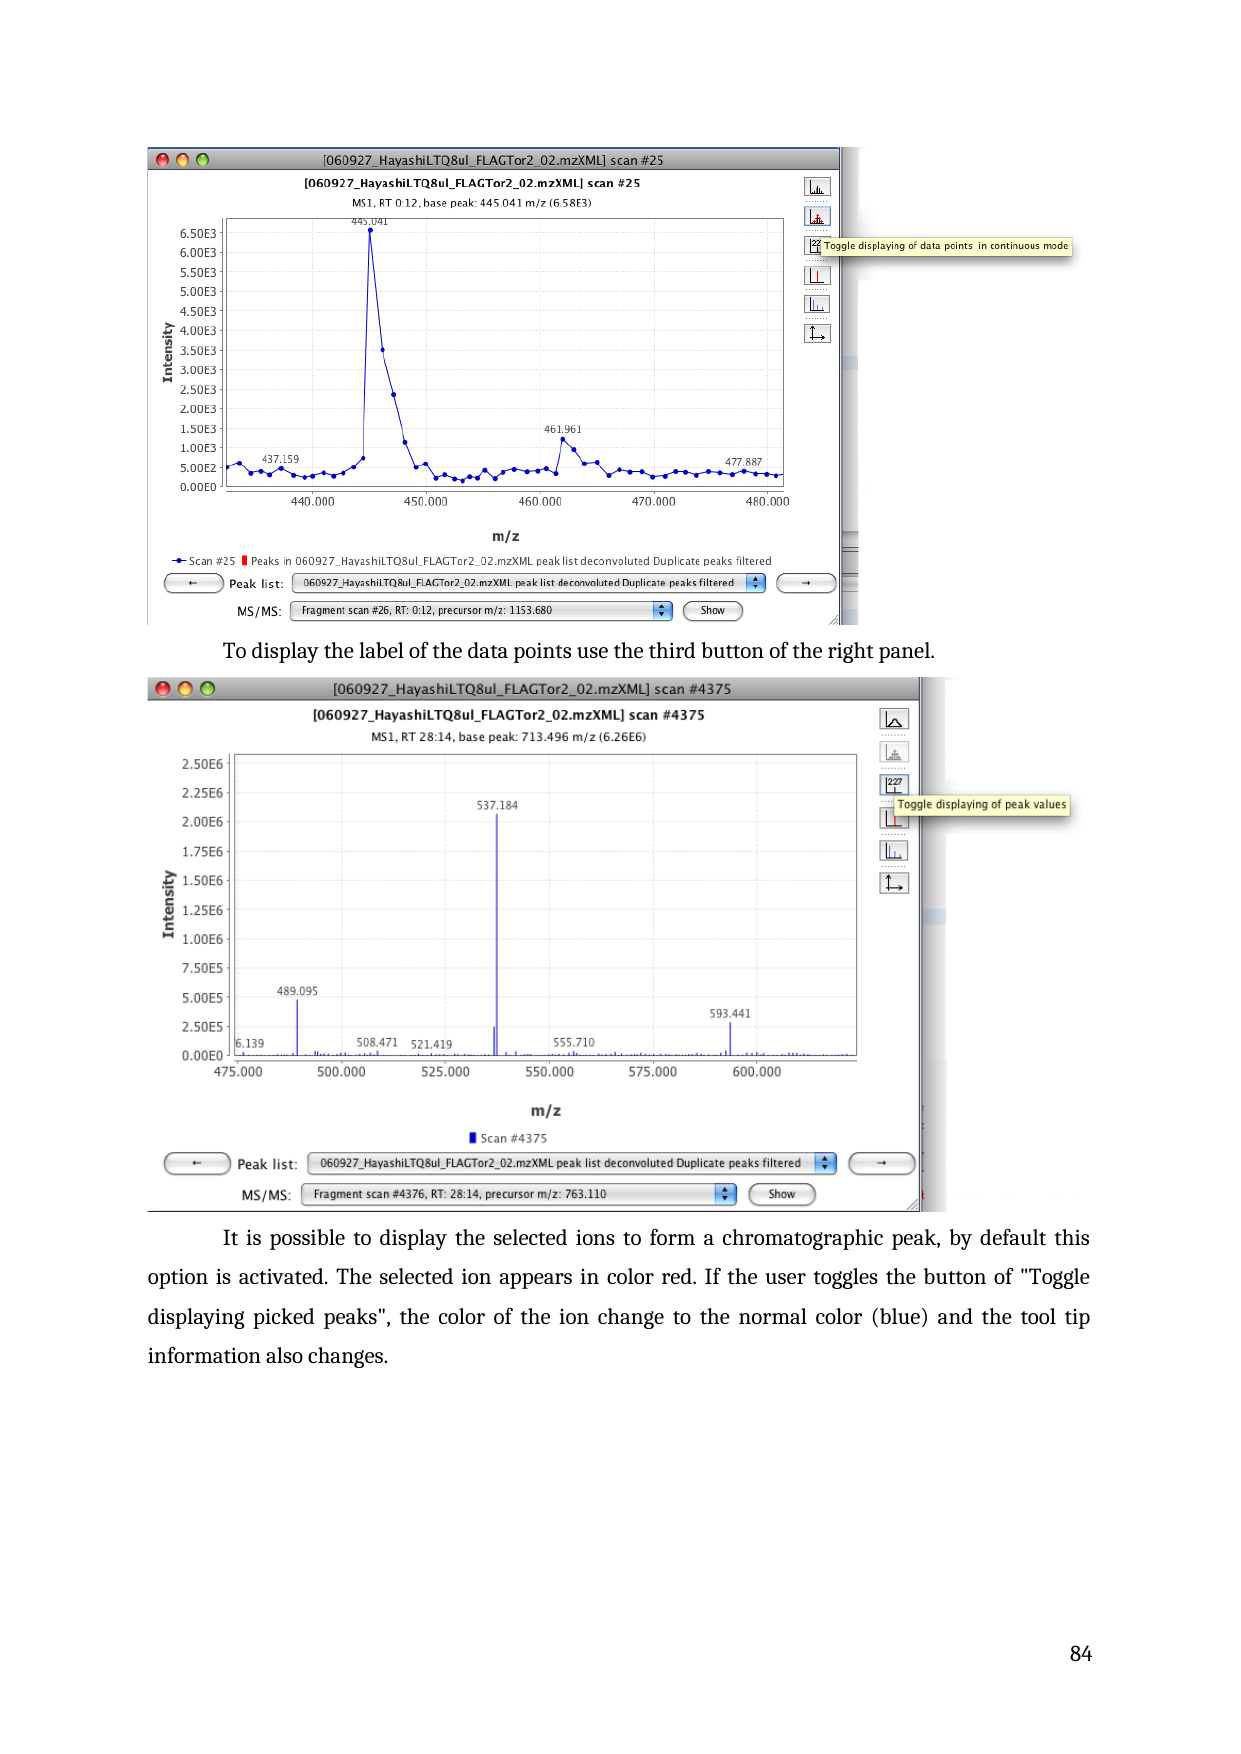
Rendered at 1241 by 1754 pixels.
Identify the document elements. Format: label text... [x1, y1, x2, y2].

text It is possible to display the selected ions to form a chromatographic peak, by default this option is activated. The selected ion appears in color red. If the user toggles the button of "Toggle displaying picked peaks", the color of the ion change to the normal color (blue) and the tool tip information also changes. [148, 1224, 1092, 1369]
picture [147, 677, 1090, 1212]
text To display the label of the data points use the third button of the right panel. [148, 638, 1092, 664]
picture [147, 147, 1092, 625]
